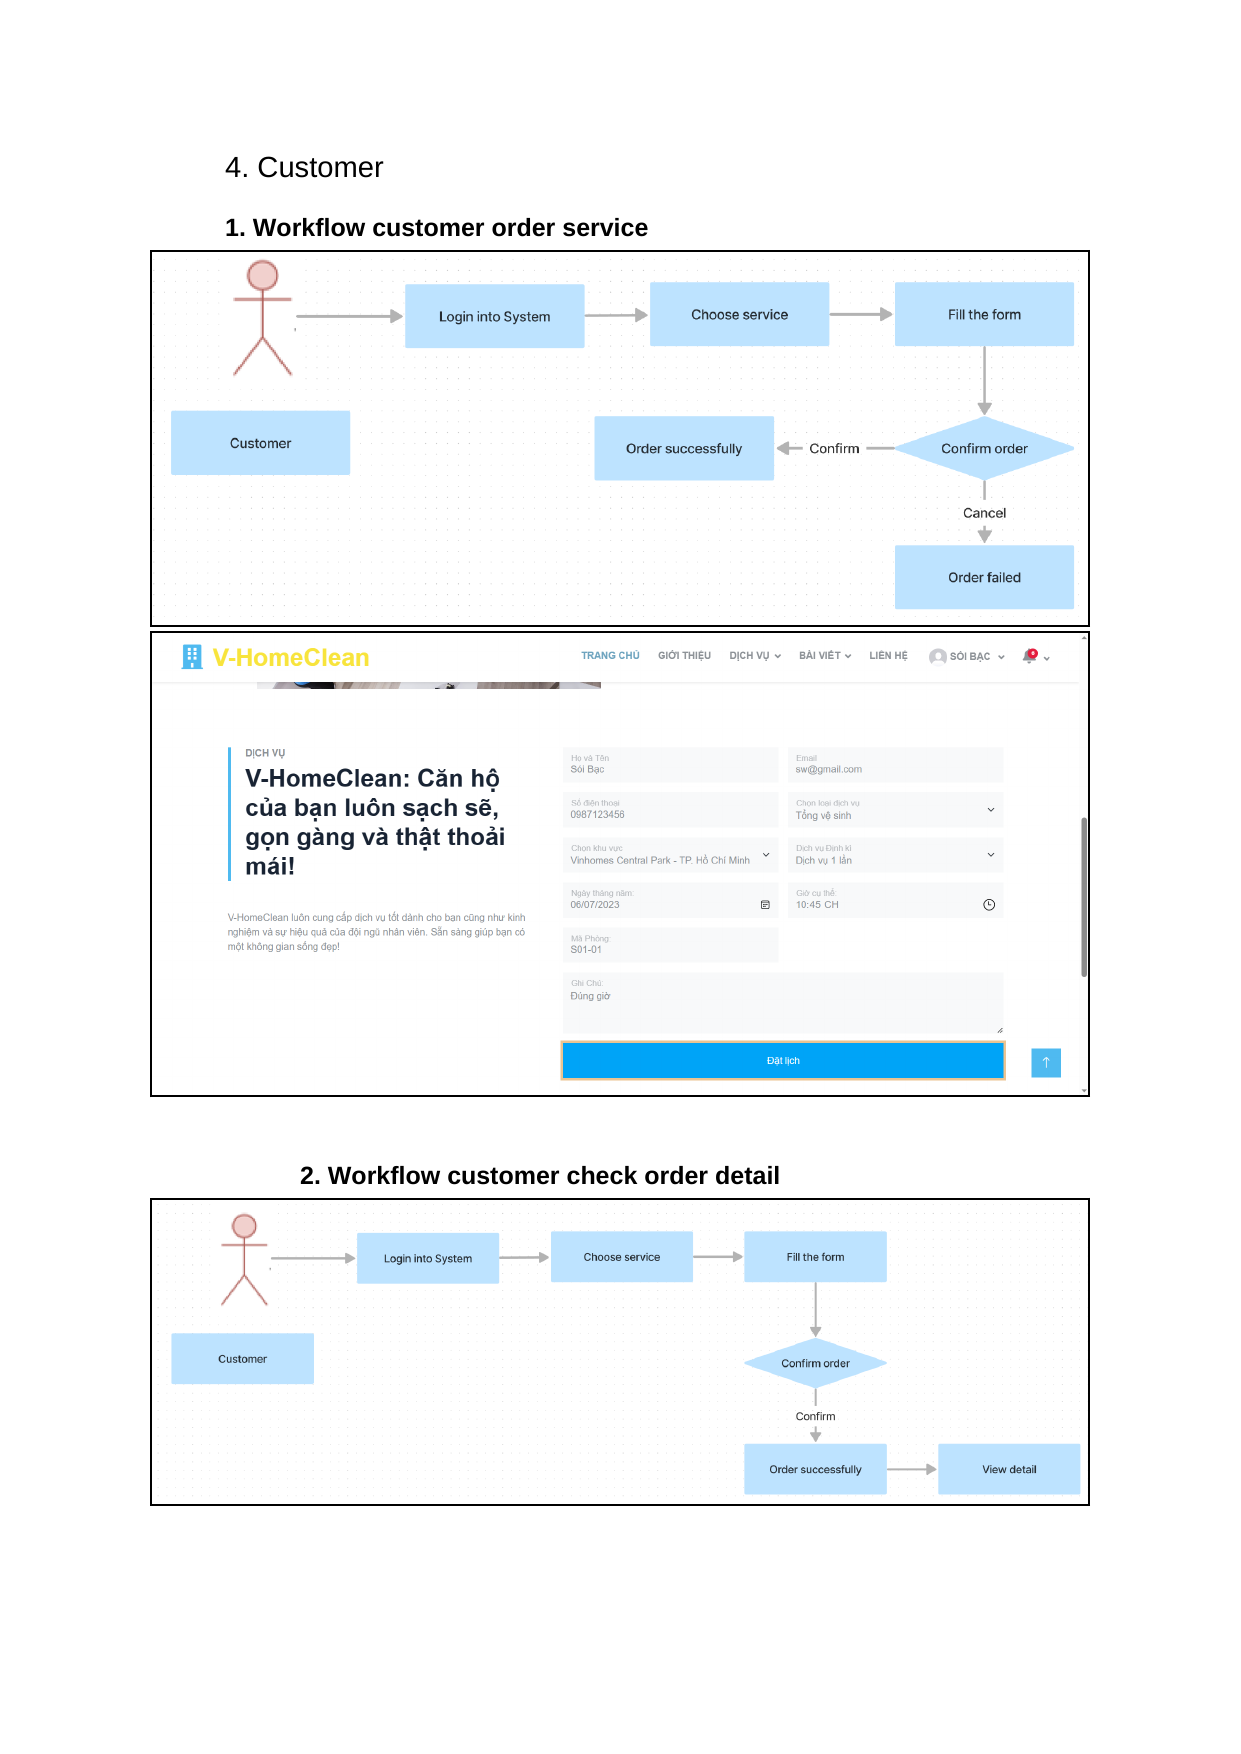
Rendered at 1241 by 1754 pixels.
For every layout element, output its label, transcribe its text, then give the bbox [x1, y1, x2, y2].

picture [152, 633, 1088, 1095]
picture [152, 252, 1088, 625]
subtitle 2. Workflow customer check order detail [300, 1161, 1090, 1189]
subtitle 1. Workflow customer order service [225, 213, 1090, 241]
picture [152, 1200, 1088, 1504]
subtitle 4. Customer [150, 150, 1090, 183]
